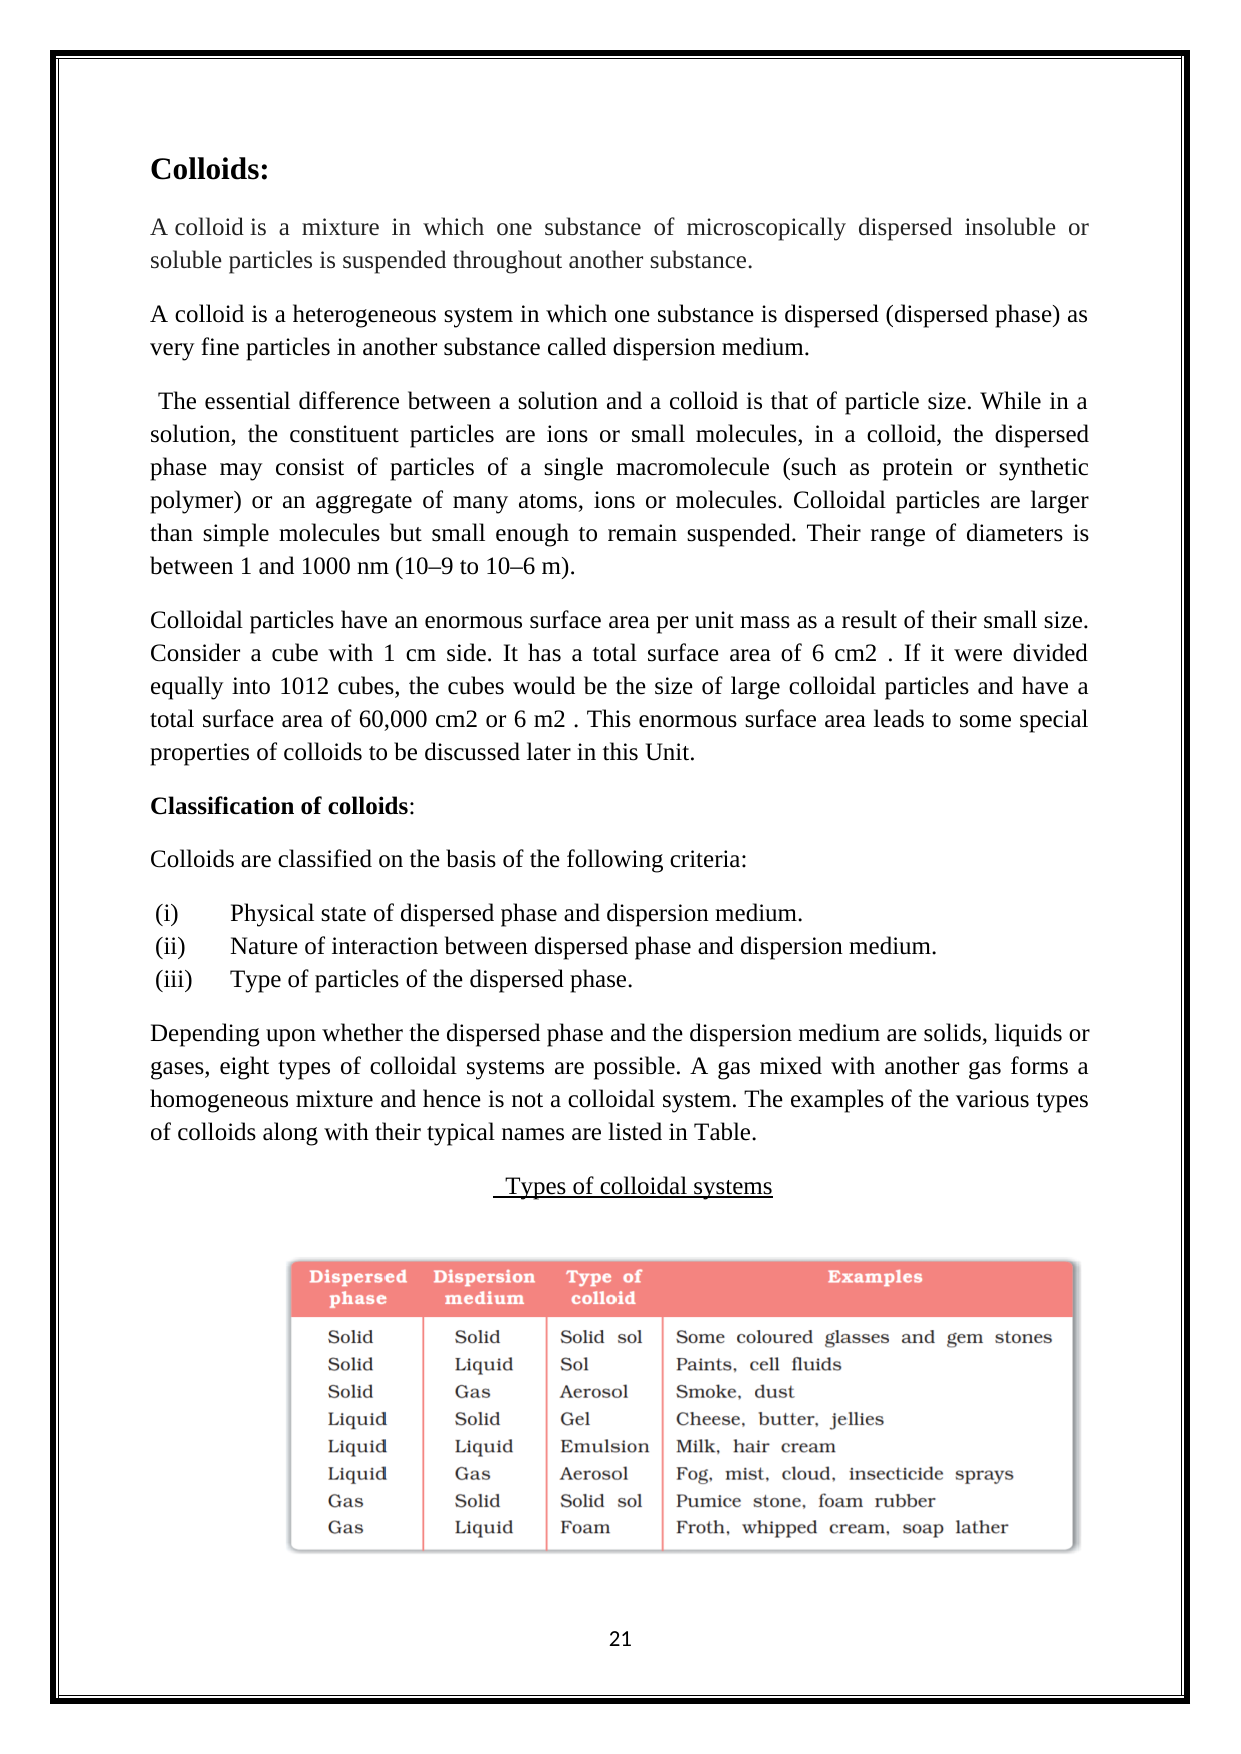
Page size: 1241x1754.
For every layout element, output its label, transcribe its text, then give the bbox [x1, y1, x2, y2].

list Physical state of dispersed phase and dispersion medium. [155, 898, 1090, 927]
list Nature of interaction between dispersed phase and dispersion medium. [155, 931, 1090, 960]
picture [194, 1251, 1122, 1576]
text Colloids are classified on the basis of the following criteria: [150, 844, 1090, 873]
text Colloidal particles have an enormous surface area per unit mass as a result of their small size. Consider a cube with 1 cm side. It has a total surface area of 6 cm2 . If it were divided equally into 1012 cubes, the cubes would be the size of large colloidal particles and have a total surface area of 60,000 cm2 or 6 m2 . This enormous surface area leads to some special properties of colloids to be discussed later in this Unit. [150, 605, 1090, 766]
text Classification of colloids: [150, 791, 1090, 819]
text A colloid is a mixture in which one substance of microscopically dispersed insoluble or soluble particles is suspended throughout another substance. [150, 241, 1090, 274]
text The essential difference between a solution and a colloid is that of particle size. While in a solution, the constituent particles are ions or small molecules, in a colloid, the dispersed phase may consist of particles of a single macromolecule (such as protein or synthetic polymer) or an aggregate of many atoms, ions or molecules. Colloidal particles are larger than simple molecules but small enough to remain suspended. Their range of diameters is between 1 and 1000 nm (10–9 to 10–6 m). [150, 386, 1090, 580]
text Depending upon whether the dispersed phase and the dispersion medium are solids, liquids or gases, eight types of colloidal systems are possible. A gas mixed with another gas forms a homogeneous mixture and hence is not a colloidal system. The examples of the various types of colloids along with their typical names are listed in Table. [150, 1018, 1090, 1146]
text Colloids: [150, 150, 1090, 186]
text Types of colloidal systems [150, 1171, 1090, 1200]
text A colloid is a heterogeneous system in which one substance is dispersed (dispersed phase) as very fine particles in another substance called dispersion medium. [150, 299, 1090, 361]
list Type of particles of the dispersed phase. [155, 964, 1090, 993]
